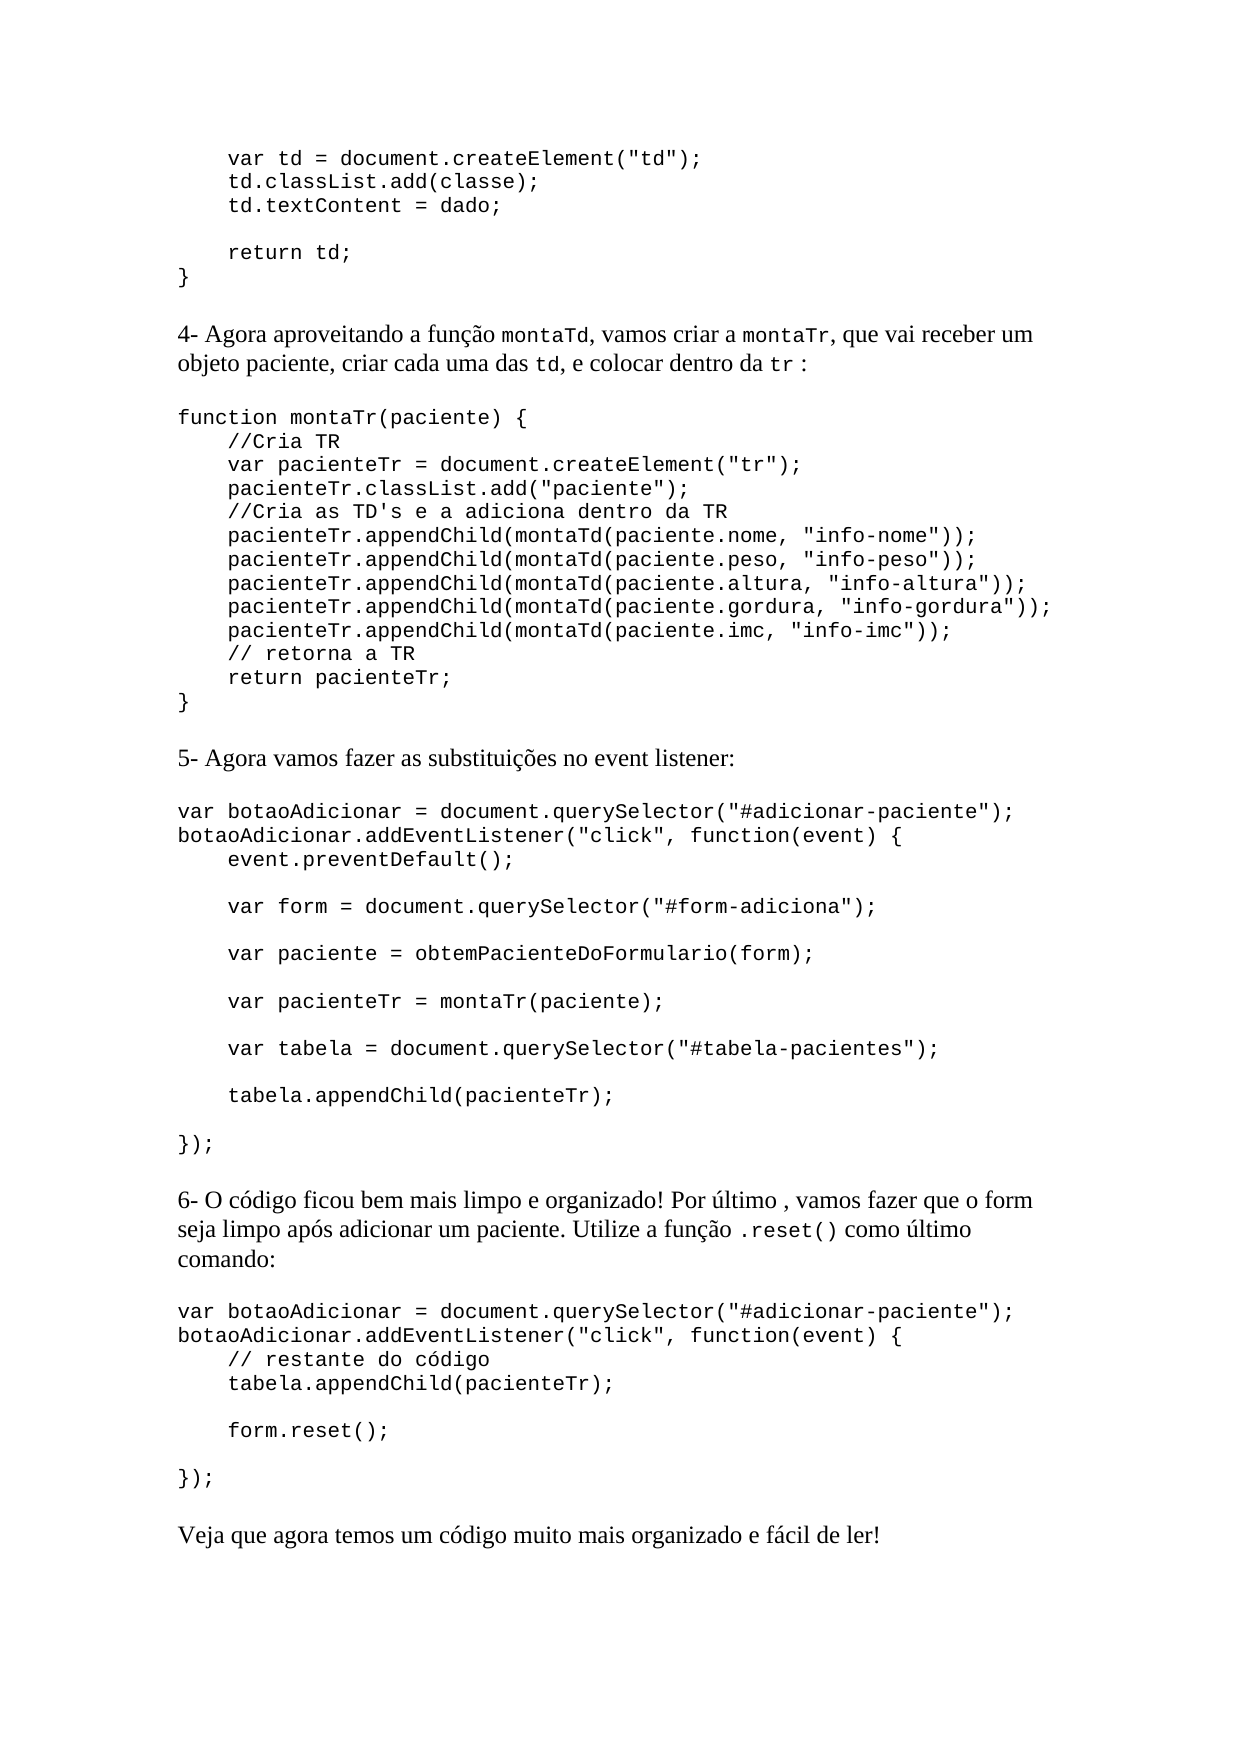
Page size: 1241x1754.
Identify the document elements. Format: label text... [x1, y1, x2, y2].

text var td = document.createElement("td"); [177, 148, 1063, 171]
text botaoAdicionar.addEventListener("click", function(event) { [177, 1325, 1063, 1349]
text pacienteTr.appendChild(montaTd(paciente.peso, "info-peso")); [177, 549, 1063, 572]
text var botaoAdicionar = document.querySelector("#adicionar-paciente"); [177, 801, 1063, 825]
text td.classList.add(classe); [177, 171, 1063, 195]
text pacienteTr.classList.add("paciente"); [177, 478, 1063, 502]
text var tabela = document.querySelector("#tabela-pacientes"); [177, 1038, 1063, 1062]
text tabela.appendChild(pacienteTr); [177, 1085, 1063, 1109]
text }); [177, 1467, 1063, 1491]
text //Cria TR [177, 431, 1063, 454]
text // restante do código [177, 1349, 1063, 1372]
text pacienteTr.appendChild(montaTd(paciente.imc, "info-imc")); [177, 620, 1063, 643]
text 5- Agora vamos fazer as substituições no event listener: [177, 743, 1063, 772]
text form.reset(); [177, 1420, 1063, 1443]
text //Cria as TD's e a adiciona dentro da TR [177, 502, 1063, 525]
text 6- O código ficou bem mais limpo e organizado! Por último , vamos fazer que o form seja limpo após adicionar um paciente. Utilize a função .reset() como último comando: [177, 1185, 1063, 1272]
text 4- Agora aproveitando a função montaTd, vamos criar a montaTr, que vai receber um objeto paciente, criar cada uma das td, e colocar dentro da tr : [177, 319, 1063, 378]
text pacienteTr.appendChild(montaTd(paciente.gordura, "info-gordura")); [177, 596, 1063, 620]
text Veja que agora temos um código muito mais organizado e fácil de ler! [177, 1520, 1063, 1549]
text return pacienteTr; [177, 667, 1063, 691]
text function montaTr(paciente) { [177, 407, 1063, 431]
text } [177, 266, 1063, 289]
text botaoAdicionar.addEventListener("click", function(event) { [177, 825, 1063, 849]
text var paciente = obtemPacienteDoFormulario(form); [177, 943, 1063, 967]
text return td; [177, 242, 1063, 266]
text var pacienteTr = document.createElement("tr"); [177, 454, 1063, 478]
text pacienteTr.appendChild(montaTd(paciente.nome, "info-nome")); [177, 525, 1063, 549]
text var pacienteTr = montaTr(paciente); [177, 991, 1063, 1014]
text pacienteTr.appendChild(montaTd(paciente.altura, "info-altura")); [177, 572, 1063, 596]
text // retorna a TR [177, 643, 1063, 667]
text tabela.appendChild(pacienteTr); [177, 1372, 1063, 1396]
text td.textContent = dado; [177, 195, 1063, 218]
text var botaoAdicionar = document.querySelector("#adicionar-paciente"); [177, 1302, 1063, 1325]
text }); [177, 1132, 1063, 1156]
text } [177, 691, 1063, 714]
text event.preventDefault(); [177, 849, 1063, 872]
text var form = document.querySelector("#form-adiciona"); [177, 896, 1063, 920]
